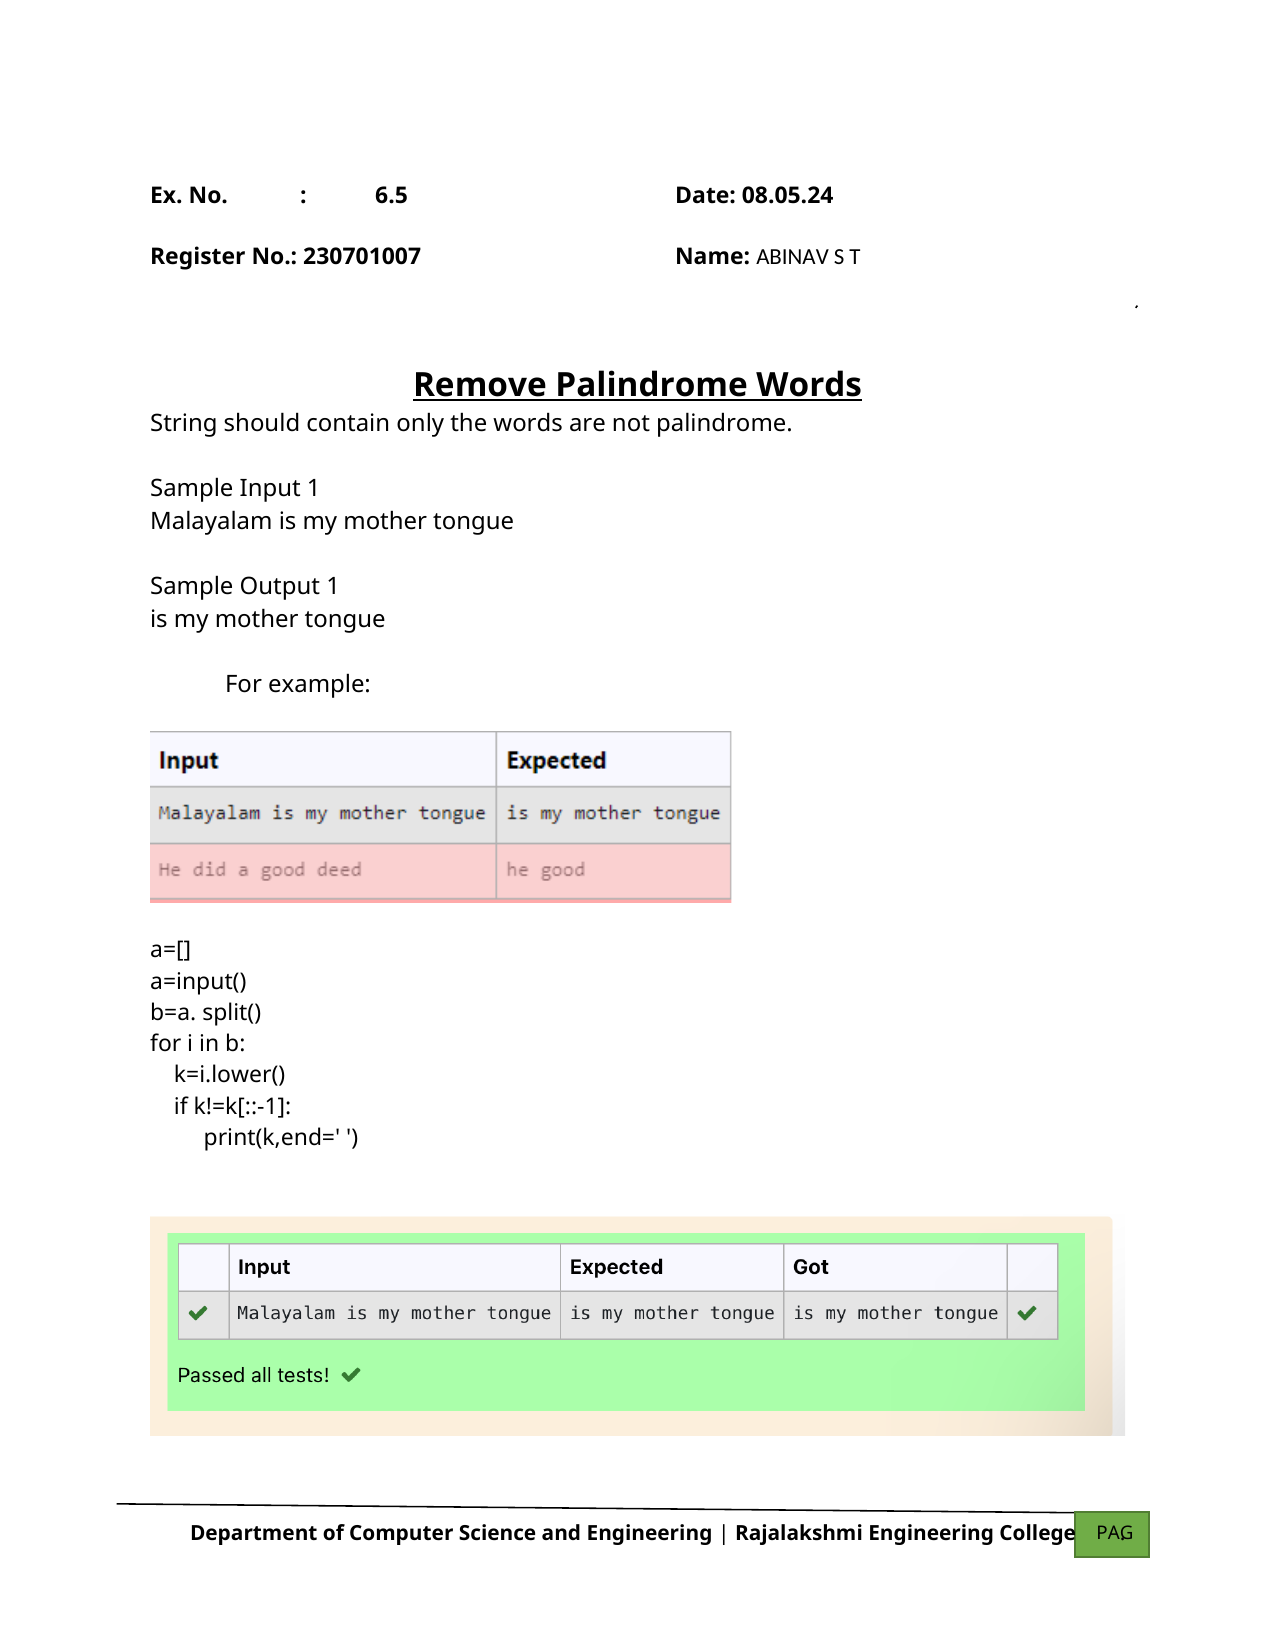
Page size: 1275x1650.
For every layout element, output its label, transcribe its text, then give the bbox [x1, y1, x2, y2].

text a=[] [150, 933, 1125, 965]
text is my mother tongue [150, 601, 1125, 634]
picture [150, 1214, 1125, 1436]
text Sample Output 1 [150, 569, 1125, 601]
text Sample Input 1 [150, 471, 1125, 504]
text String should contain only the words are not palindrome. [150, 406, 1125, 438]
text print(k,end=' ') [150, 1121, 1125, 1152]
text For example: [225, 667, 1125, 699]
text Ex. No. : 6.5 Date: 08.05.24 [150, 179, 1125, 210]
text b=a. split() [150, 996, 1125, 1027]
picture [150, 731, 732, 903]
text if k!=k[::-1]: [150, 1090, 1125, 1121]
text k=i.lower() [150, 1058, 1125, 1090]
text Malayalam is my mother tongue [150, 504, 1125, 536]
text a=input() [150, 965, 1125, 996]
text Remove Palindrome Words [150, 360, 1125, 406]
text Register No.: 230701007 Name: ABINAV S T [150, 239, 1125, 271]
text for i in b: [150, 1027, 1125, 1058]
